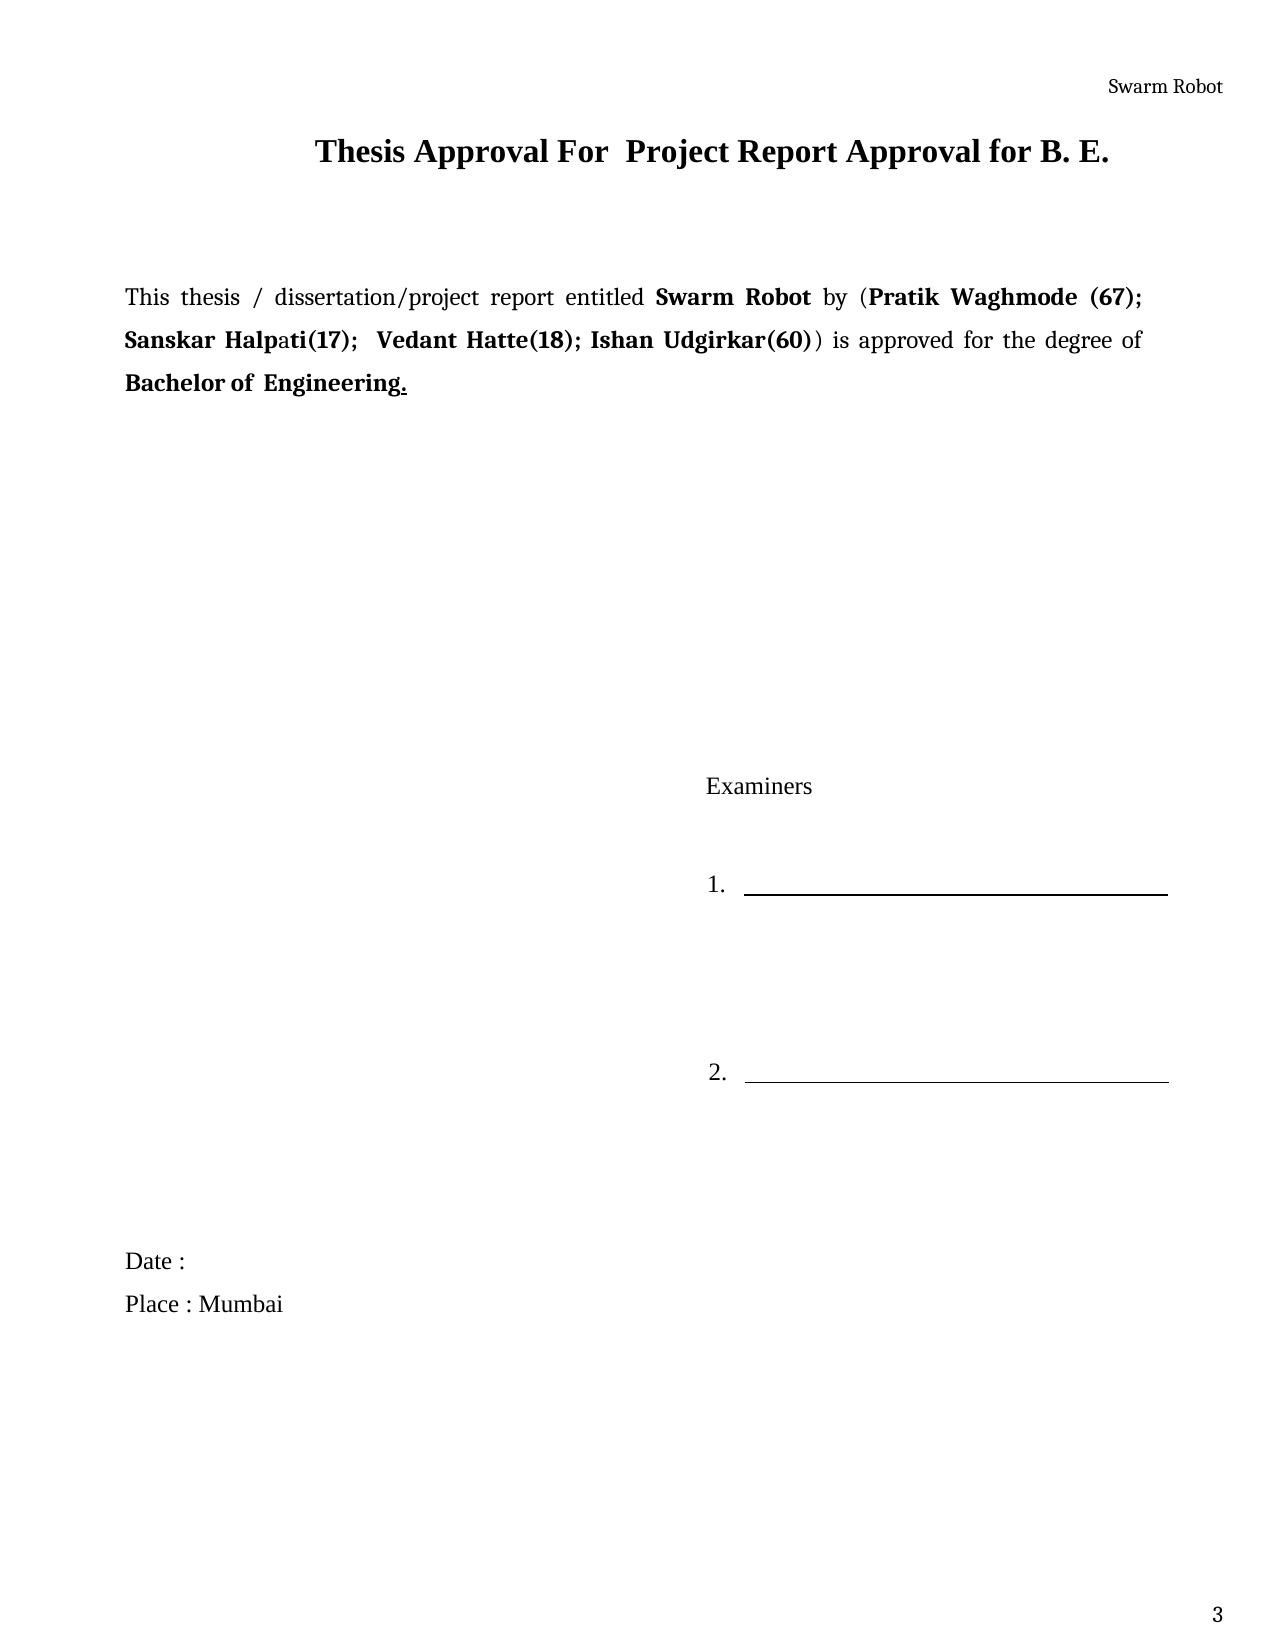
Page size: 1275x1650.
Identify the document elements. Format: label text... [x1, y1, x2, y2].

text Examiners [387, 771, 1108, 799]
subtitle Thesis Approval For Project Report Approval for B. E. [125, 132, 1223, 170]
text This thesis / dissertation/project report entitled Swarm Robot by (Pratik Waghmode (67); Sanskar Halpati(17); Vedant Hatte(18); Ishan Udgirkar(60)) is approved for the degree of Bachelor of Engineering. [125, 283, 1142, 398]
text Place : Mumbai [125, 1289, 1223, 1318]
text 2. [125, 1057, 1223, 1086]
text 1. [707, 869, 1223, 898]
text Date : [125, 1246, 1223, 1275]
